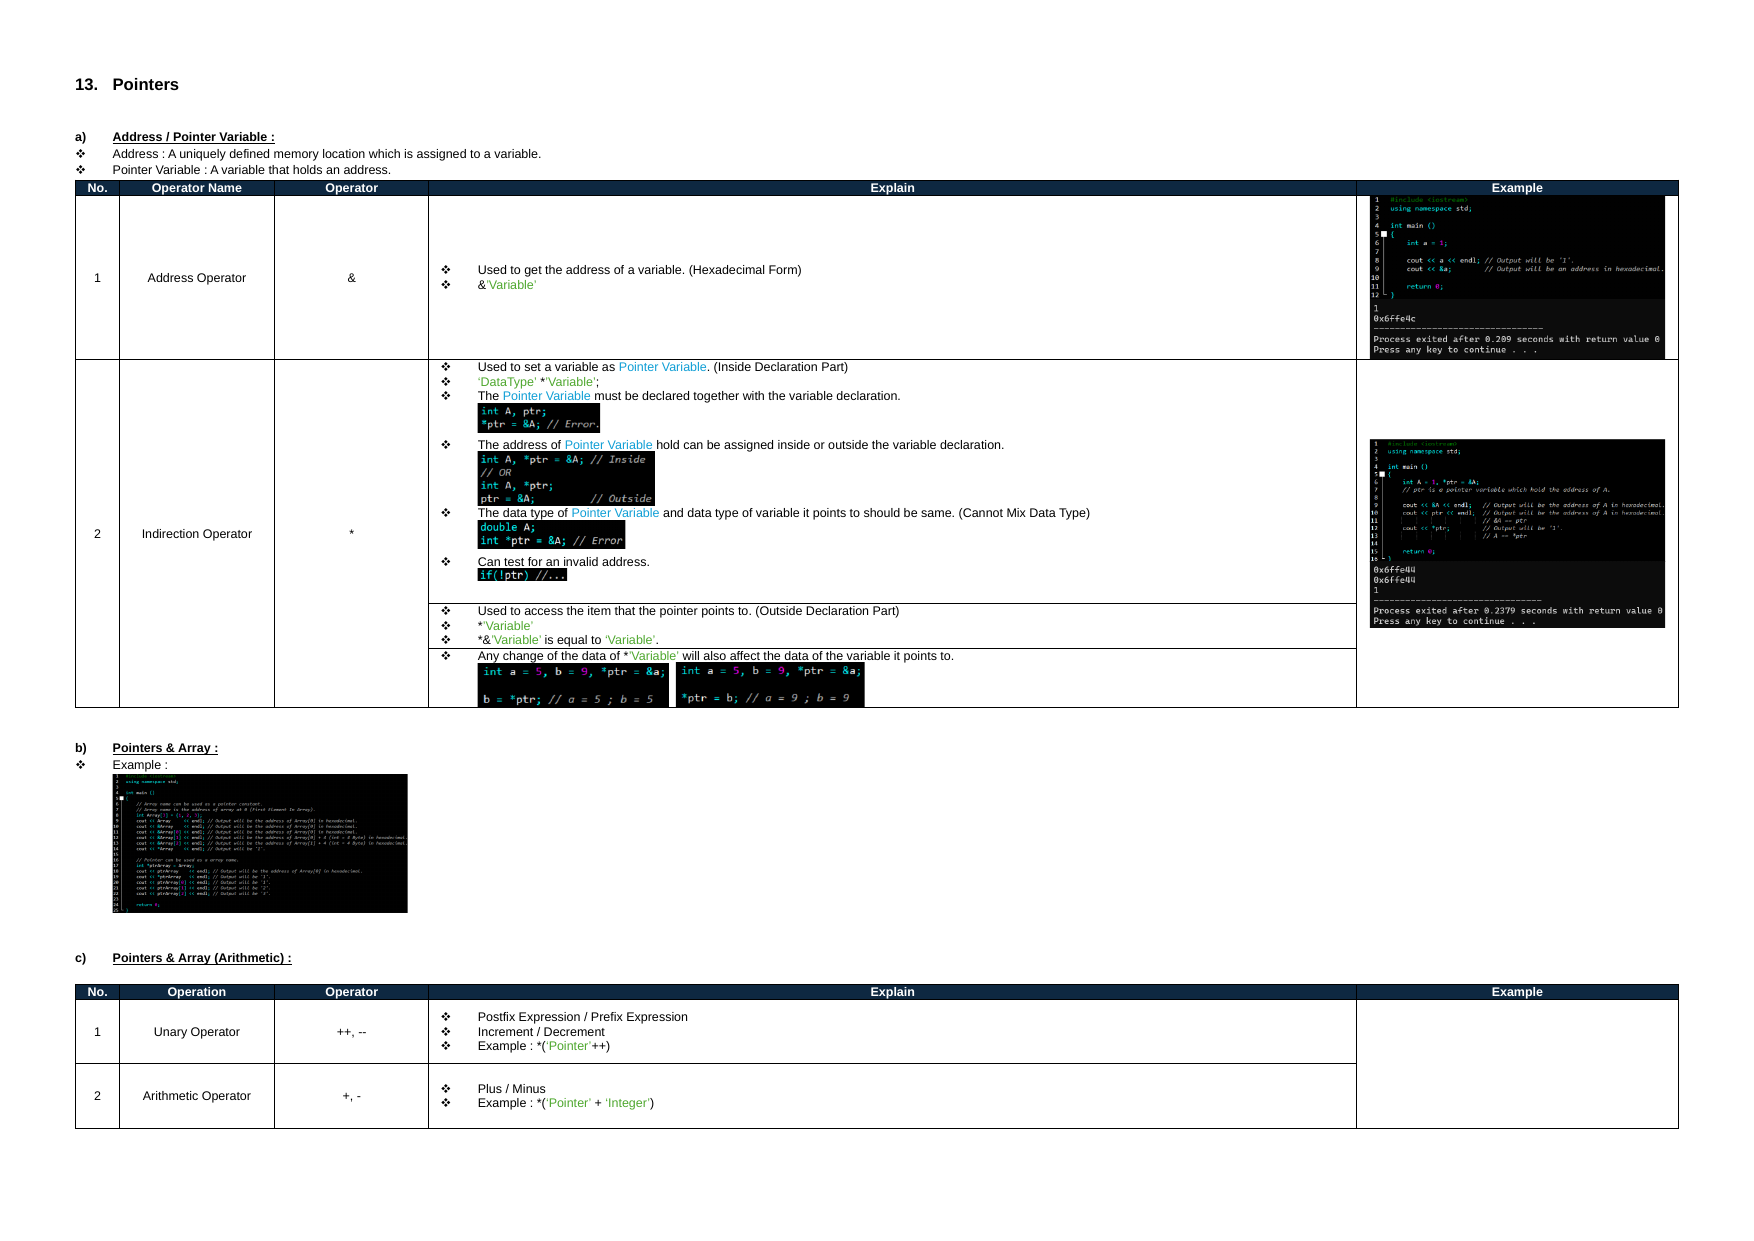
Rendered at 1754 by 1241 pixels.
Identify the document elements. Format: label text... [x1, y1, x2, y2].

table_cell * [275, 360, 428, 707]
picture [572, 508, 577, 517]
picture [619, 362, 626, 371]
table_cell Used to access the item that the pointer points to. (Outside Declaration Part) *’Variable’ *&’Variable’ is equal to ‘Variable’. [429, 604, 1356, 647]
table_cell Unary Operator [120, 1000, 274, 1063]
table_header Explain [429, 985, 1356, 999]
list Pointers & Array : [75, 741, 1679, 755]
list Address / Pointer Variable : [75, 130, 1679, 144]
picture [1369, 196, 1666, 359]
table_cell 2 [76, 360, 119, 707]
picture [503, 391, 510, 400]
list Address : A uniquely defined memory location which is assigned to a variable. [75, 146, 1679, 161]
table_cell Used to get the address of a variable. (Hexadecimal Form) &’Variable’ [429, 196, 1356, 359]
picture [554, 393, 560, 400]
list Pointers & Array (Arithmetic) : [75, 951, 1679, 965]
table_header Example [1357, 985, 1678, 999]
table_header Operation [120, 985, 274, 999]
list Pointer Variable : A variable that holds an address. [75, 163, 1679, 177]
table_cell Postfix Expression / Prefix Expression Increment / Decrement Example : *(‘Pointer’++) [429, 1000, 1356, 1063]
picture [565, 440, 572, 449]
picture [477, 663, 669, 708]
picture [477, 451, 655, 506]
subtitle Pointers [75, 75, 1679, 94]
picture [661, 362, 669, 371]
table_cell ++, -- [275, 1000, 428, 1063]
table_cell Used to set a variable as Pointer Variable. (Inside Declaration Part) ‘DataType’ *’Variable’; The Pointer Variable must be declared together with the variable declaration. The address of Pointer Variable hold can be assigned inside or outside the variable declaration. The data type of Pointer Variable and data type of variable it points to should be same. (Cannot Mix Data Type) Can test for an invalid address. [429, 360, 1356, 603]
table_cell 2 [76, 1064, 119, 1127]
table_header Explain [429, 181, 1356, 195]
table_header No. [76, 985, 119, 999]
table_cell 1 [76, 1000, 119, 1063]
table_header Example [1357, 181, 1678, 195]
picture [675, 662, 865, 707]
list Example : [75, 757, 1679, 772]
table_cell [1357, 1000, 1678, 1127]
picture [545, 391, 553, 400]
table_cell [1666, 196, 1678, 359]
table_cell Arithmetic Operator [120, 1064, 274, 1127]
table_cell Indirection Operator [120, 360, 274, 707]
table_cell & [275, 196, 428, 359]
table_cell 1 [76, 196, 119, 359]
table_header Operator [275, 181, 428, 195]
table_cell Any change of the data of *’Variable’ will also affect the data of the variable it points to. [429, 649, 1356, 707]
picture [1369, 439, 1666, 628]
picture [643, 508, 648, 517]
table_header Operator Name [120, 181, 274, 195]
table_cell +, - [275, 1064, 428, 1127]
picture [112, 774, 408, 913]
picture [670, 364, 676, 371]
picture [684, 364, 690, 371]
table_header No. [76, 181, 119, 195]
picture [477, 403, 600, 433]
table_cell [1357, 360, 1678, 707]
picture [568, 393, 574, 400]
picture [477, 520, 626, 549]
table_header Operator [275, 985, 428, 999]
table_cell Address Operator [120, 196, 274, 359]
table_cell Plus / Minus Example : *(‘Pointer’ + ‘Integer’) [429, 1064, 1356, 1127]
picture [477, 568, 568, 581]
table_cell [1357, 196, 1369, 359]
